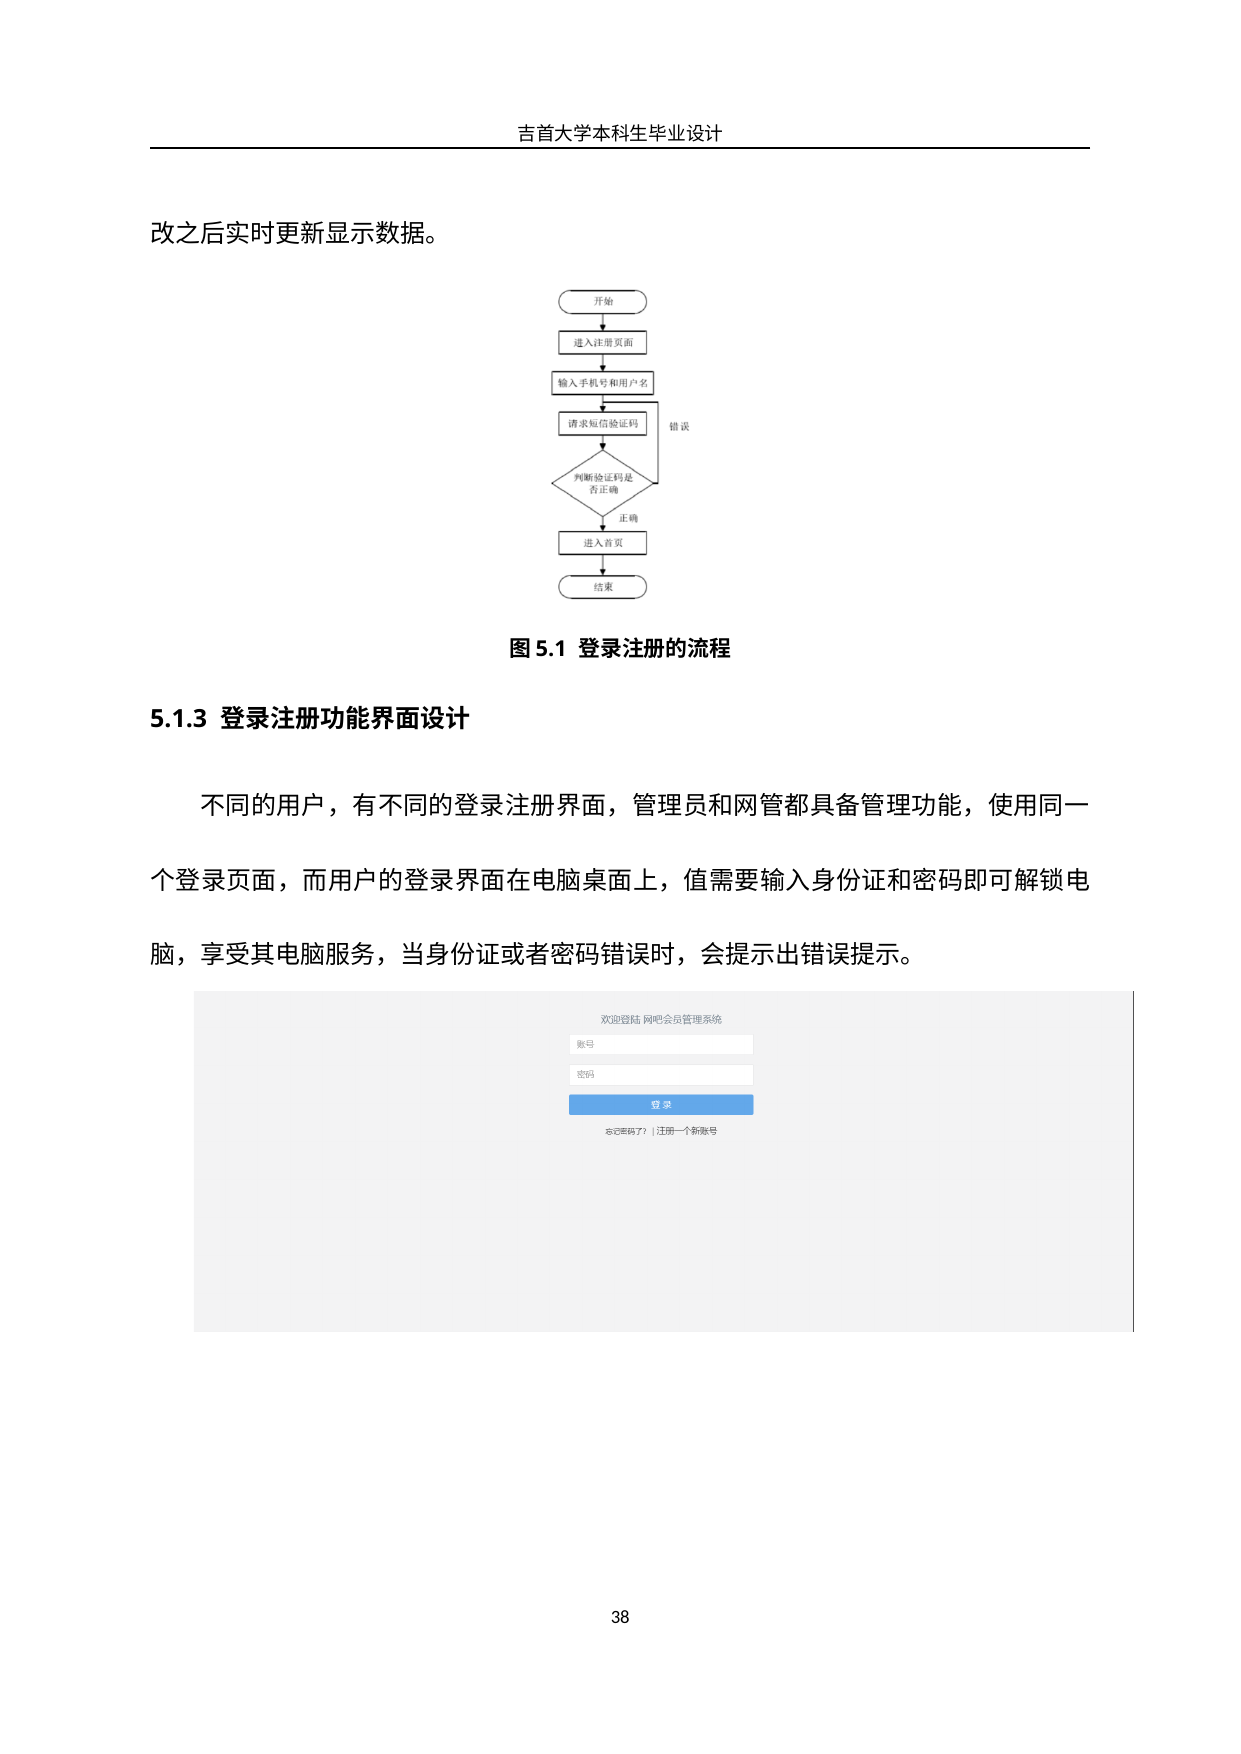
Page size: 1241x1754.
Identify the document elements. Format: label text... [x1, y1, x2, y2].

text 5.1.3 登录注册功能界面设计 [150, 684, 1090, 749]
picture [193, 991, 1134, 1332]
text 不同的用户，有不同的登录注册界面，管理员和网管都具备管理功能，使用同一个登录页面，而用户的登录界面在电脑桌面上，值需要输入身份证和密码即可解锁电脑，享受其电脑服务，当身份证或者密码错误时，会提示出错误提示。 [150, 771, 1090, 986]
picture [549, 285, 692, 601]
text 图5.1 登录注册的流程 [150, 631, 1090, 663]
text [150, 199, 1090, 264]
